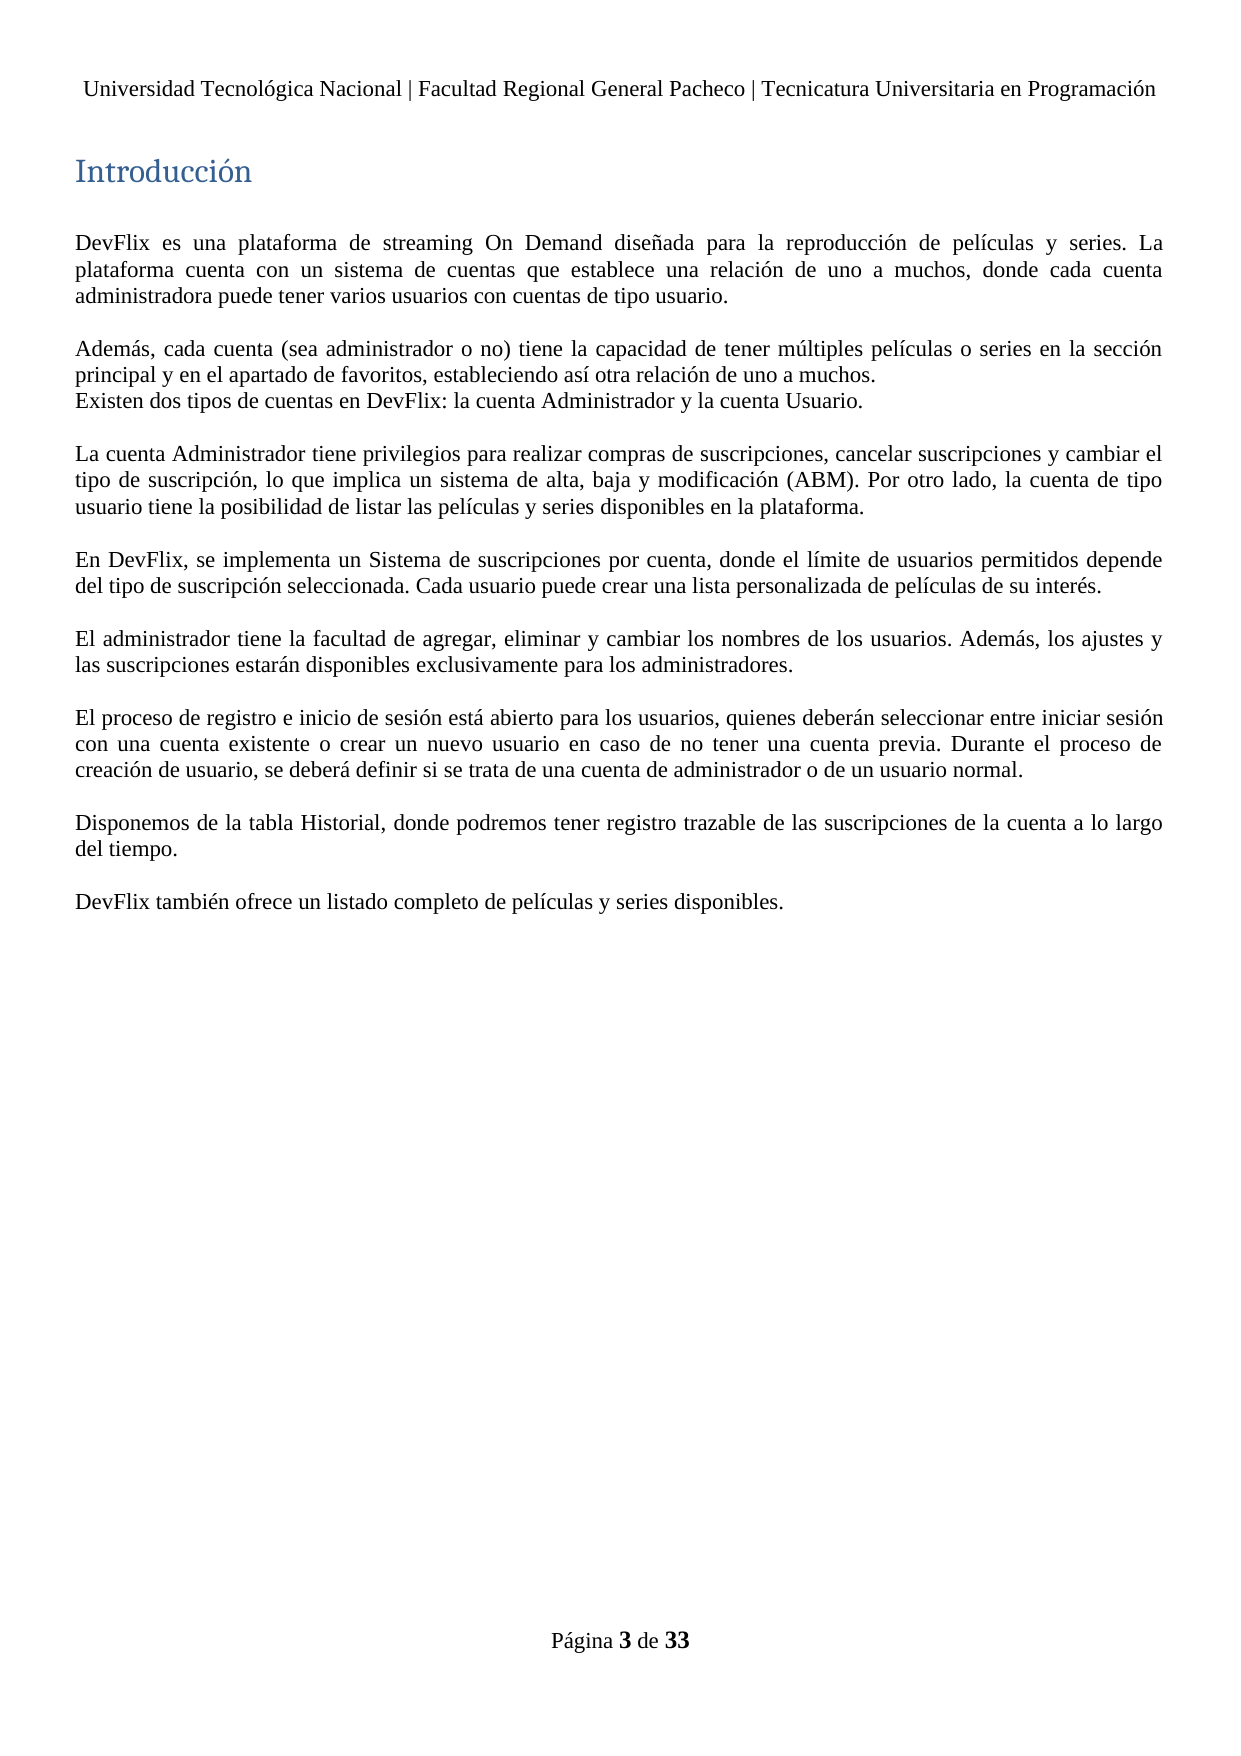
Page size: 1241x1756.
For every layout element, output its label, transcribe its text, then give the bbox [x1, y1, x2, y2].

text DevFlix también ofrece un listado completo de películas y series disponibles. [75, 888, 1165, 914]
text En DevFlix, se implementa un Sistema de suscripciones por cuenta, donde el límite de usuarios permitidos depende del tipo de suscripción seleccionada. Cada usuario puede crear una lista personalizada de películas de su interés. [75, 546, 1165, 598]
text Existen dos tipos de cuentas en DevFlix: la cuenta Administrador y la cuenta Usuario. [75, 387, 1165, 414]
text Disponemos de la tabla Historial, donde podremos tener registro trazable de las suscripciones de la cuenta a lo largo del tiempo. [75, 809, 1165, 862]
text Además, cada cuenta (sea administrador o no) tiene la capacidad de tener múltiples películas o series en la sección principal y en el apartado de favoritos, estableciendo así otra relación de uno a muchos. [75, 335, 1165, 387]
text El proceso de registro e inicio de sesión está abierto para los usuarios, quienes deberán seleccionar entre iniciar sesión con una cuenta existente o crear un nuevo usuario en caso de no tener una cuenta previa. Durante el proceso de creación de usuario, se deberá definir si se trata de una cuenta de administrador o de un usuario normal. [75, 704, 1165, 783]
text DevFlix es una plataforma de streaming On Demand diseñada para la reproducción de películas y series. La plataforma cuenta con un sistema de cuentas que establece una relación de uno a muchos, donde cada cuenta administradora puede tener varios usuarios con cuentas de tipo usuario. [75, 229, 1165, 308]
text La cuenta Administrador tiene privilegios para realizar compras de suscripciones, cancelar suscripciones y cambiar el tipo de suscripción, lo que implica un sistema de alta, baja y modificación (ABM). Por otro lado, la cuenta de tipo usuario tiene la posibilidad de listar las películas y series disponibles en la plataforma. [75, 440, 1165, 519]
subtitle Introducción [75, 153, 1165, 191]
text El administrador tiene la facultad de agregar, eliminar y cambiar los nombres de los usuarios. Además, los ajustes y las suscripciones estarán disponibles exclusivamente para los administradores. [75, 625, 1165, 677]
